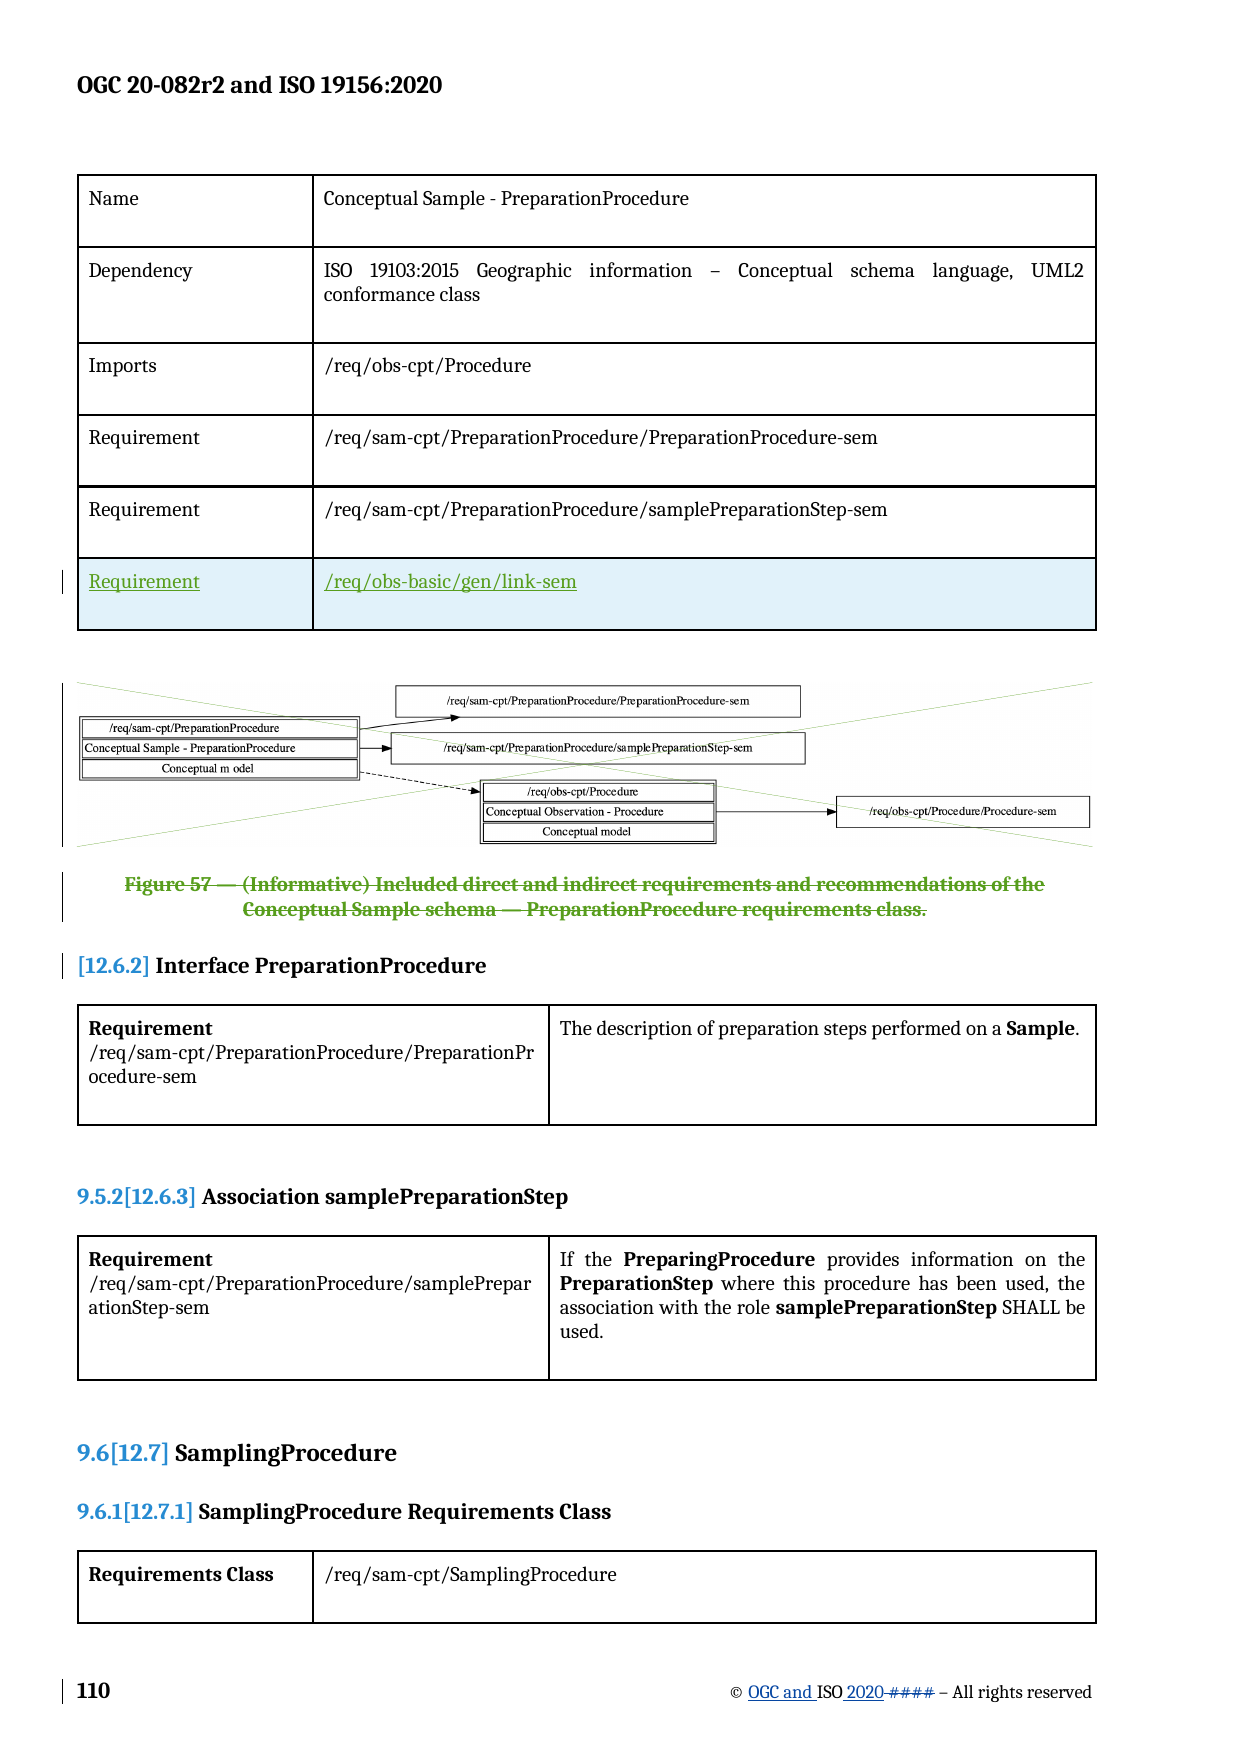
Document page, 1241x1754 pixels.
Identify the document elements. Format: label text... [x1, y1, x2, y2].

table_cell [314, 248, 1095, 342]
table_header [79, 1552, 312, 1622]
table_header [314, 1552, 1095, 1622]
picture [81, 682, 1088, 764]
subtitle SamplingProcedure [77, 1439, 1092, 1467]
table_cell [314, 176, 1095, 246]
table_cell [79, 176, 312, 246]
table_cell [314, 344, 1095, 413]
subtitle SamplingProcedure Requirements Class [77, 1499, 1092, 1525]
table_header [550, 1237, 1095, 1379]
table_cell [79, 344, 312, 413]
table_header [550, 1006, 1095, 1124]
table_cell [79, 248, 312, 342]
picture [82, 765, 1087, 847]
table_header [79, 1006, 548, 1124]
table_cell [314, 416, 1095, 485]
subtitle Association samplePreparationStep [77, 1184, 1092, 1210]
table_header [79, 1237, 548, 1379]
picture [76, 683, 580, 846]
subtitle Interface PreparationProcedure [77, 953, 1092, 979]
picture [589, 683, 1093, 846]
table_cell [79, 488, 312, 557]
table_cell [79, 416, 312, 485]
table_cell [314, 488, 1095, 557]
